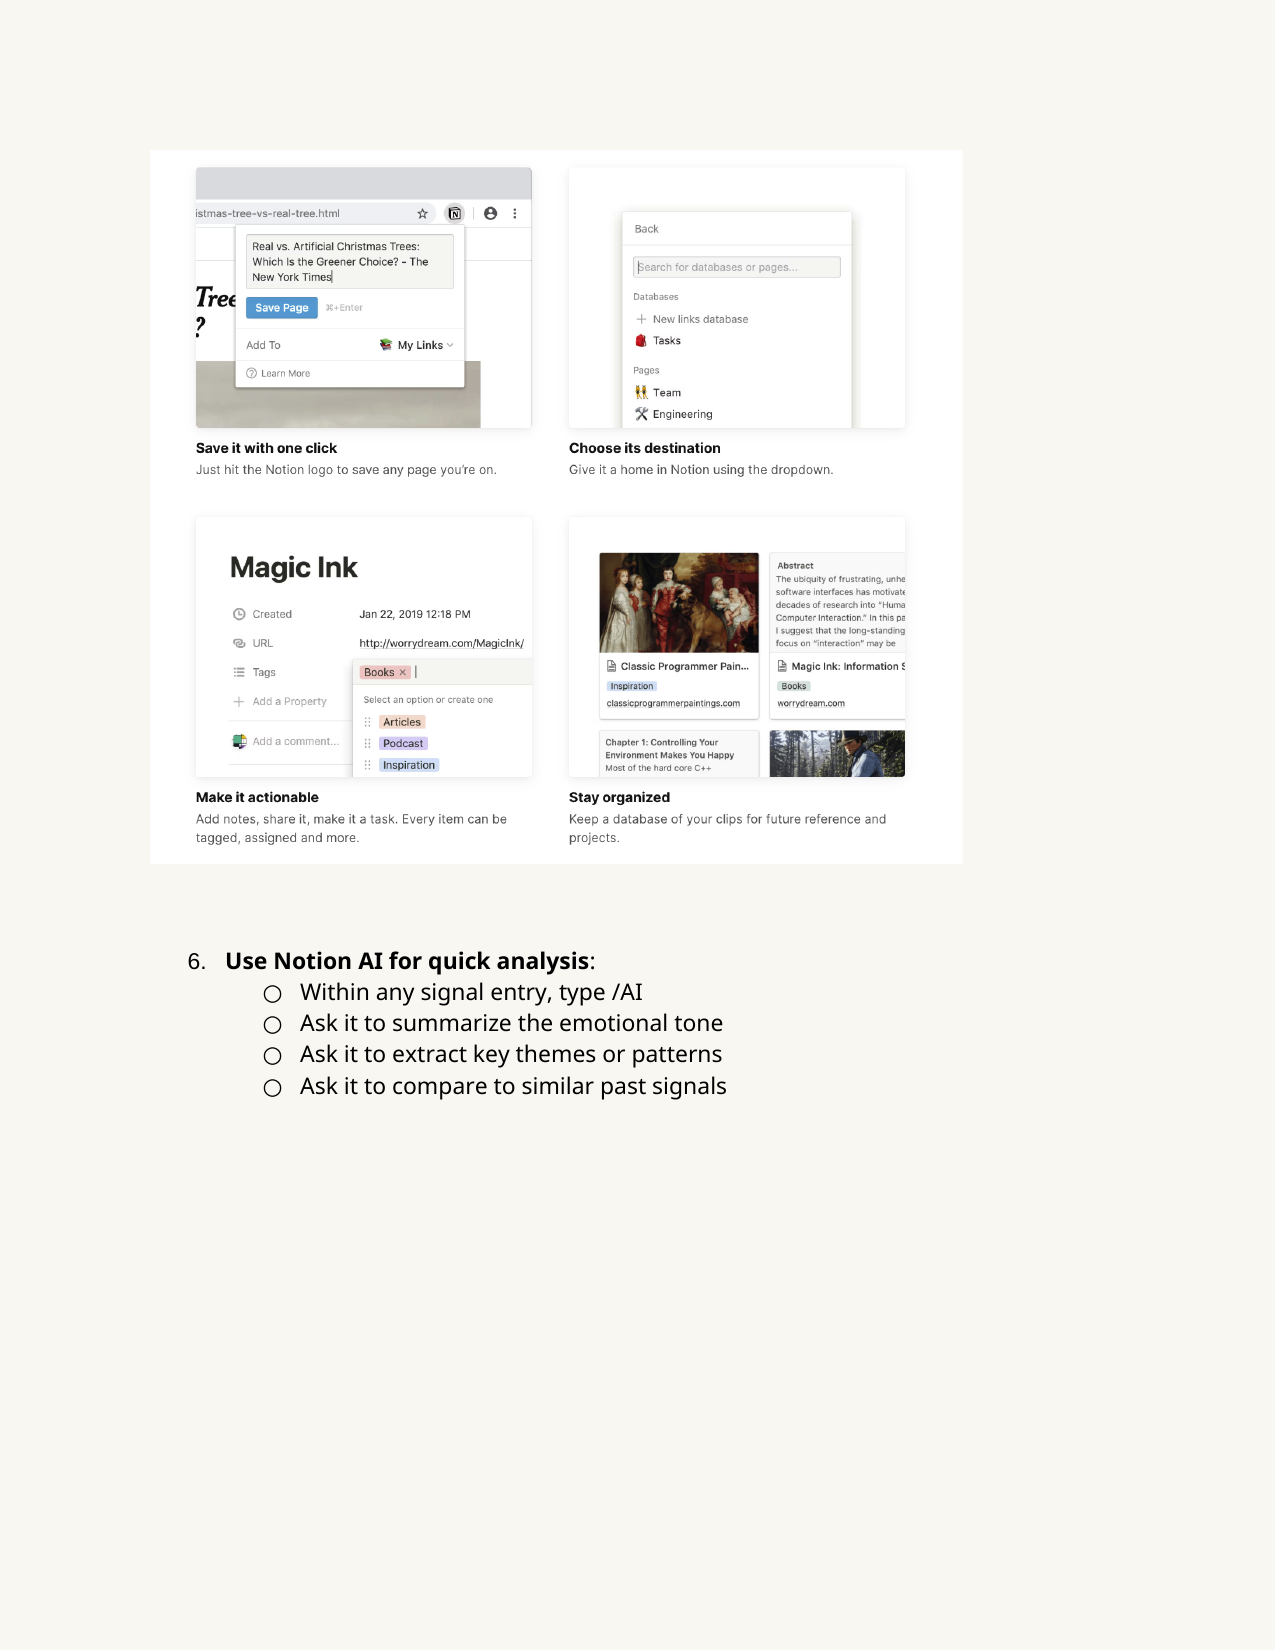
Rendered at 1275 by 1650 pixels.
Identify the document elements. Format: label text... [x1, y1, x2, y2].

list Ask it to summarize the emotional tone [262, 1007, 1125, 1038]
list Ask it to extract key themes or patterns [262, 1038, 1125, 1069]
list Use Notion AI for quick analysis: [187, 944, 1125, 976]
picture [150, 150, 963, 864]
list Within any signal entry, type /AI [262, 976, 1125, 1007]
list Ask it to compare to similar past signals [262, 1069, 1125, 1101]
